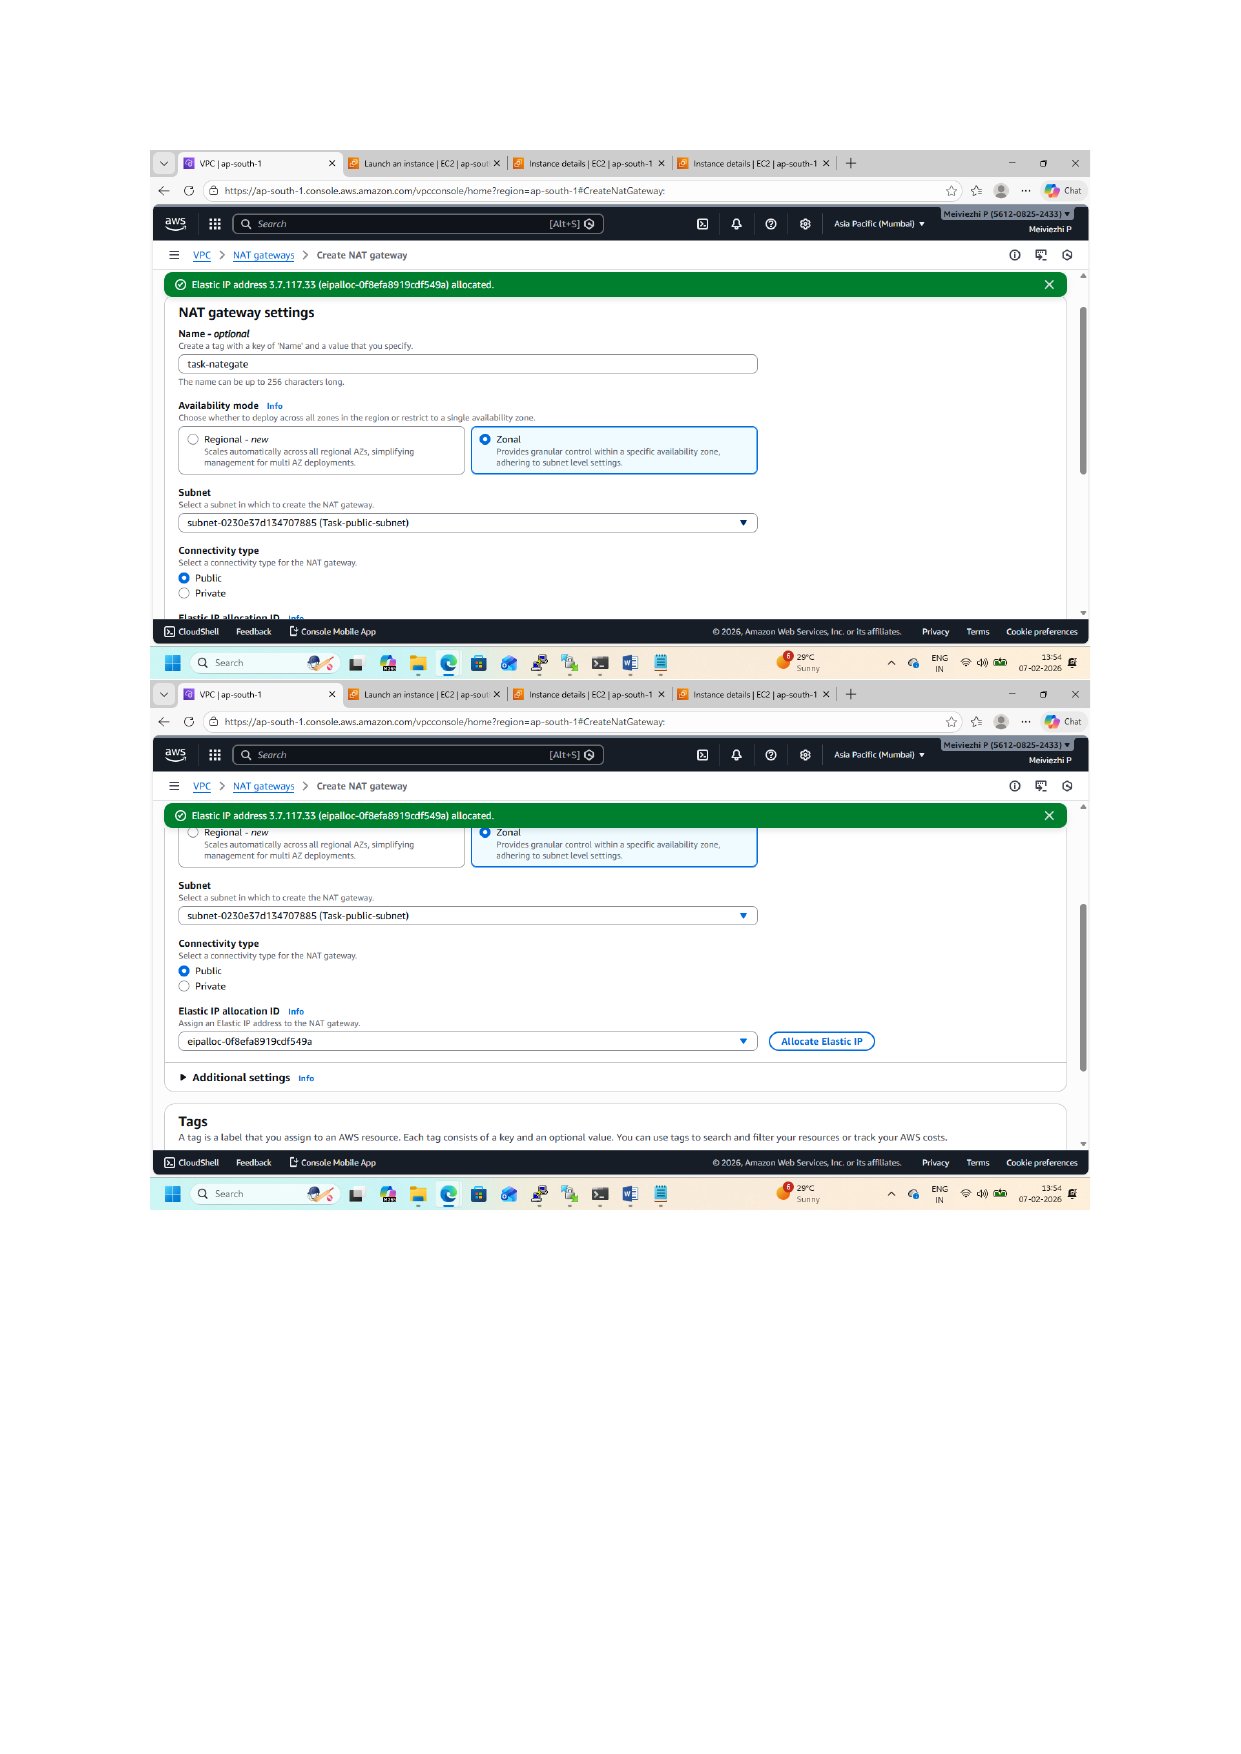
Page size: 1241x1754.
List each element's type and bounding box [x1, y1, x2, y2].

picture [150, 680, 1091, 1210]
picture [150, 150, 1091, 679]
